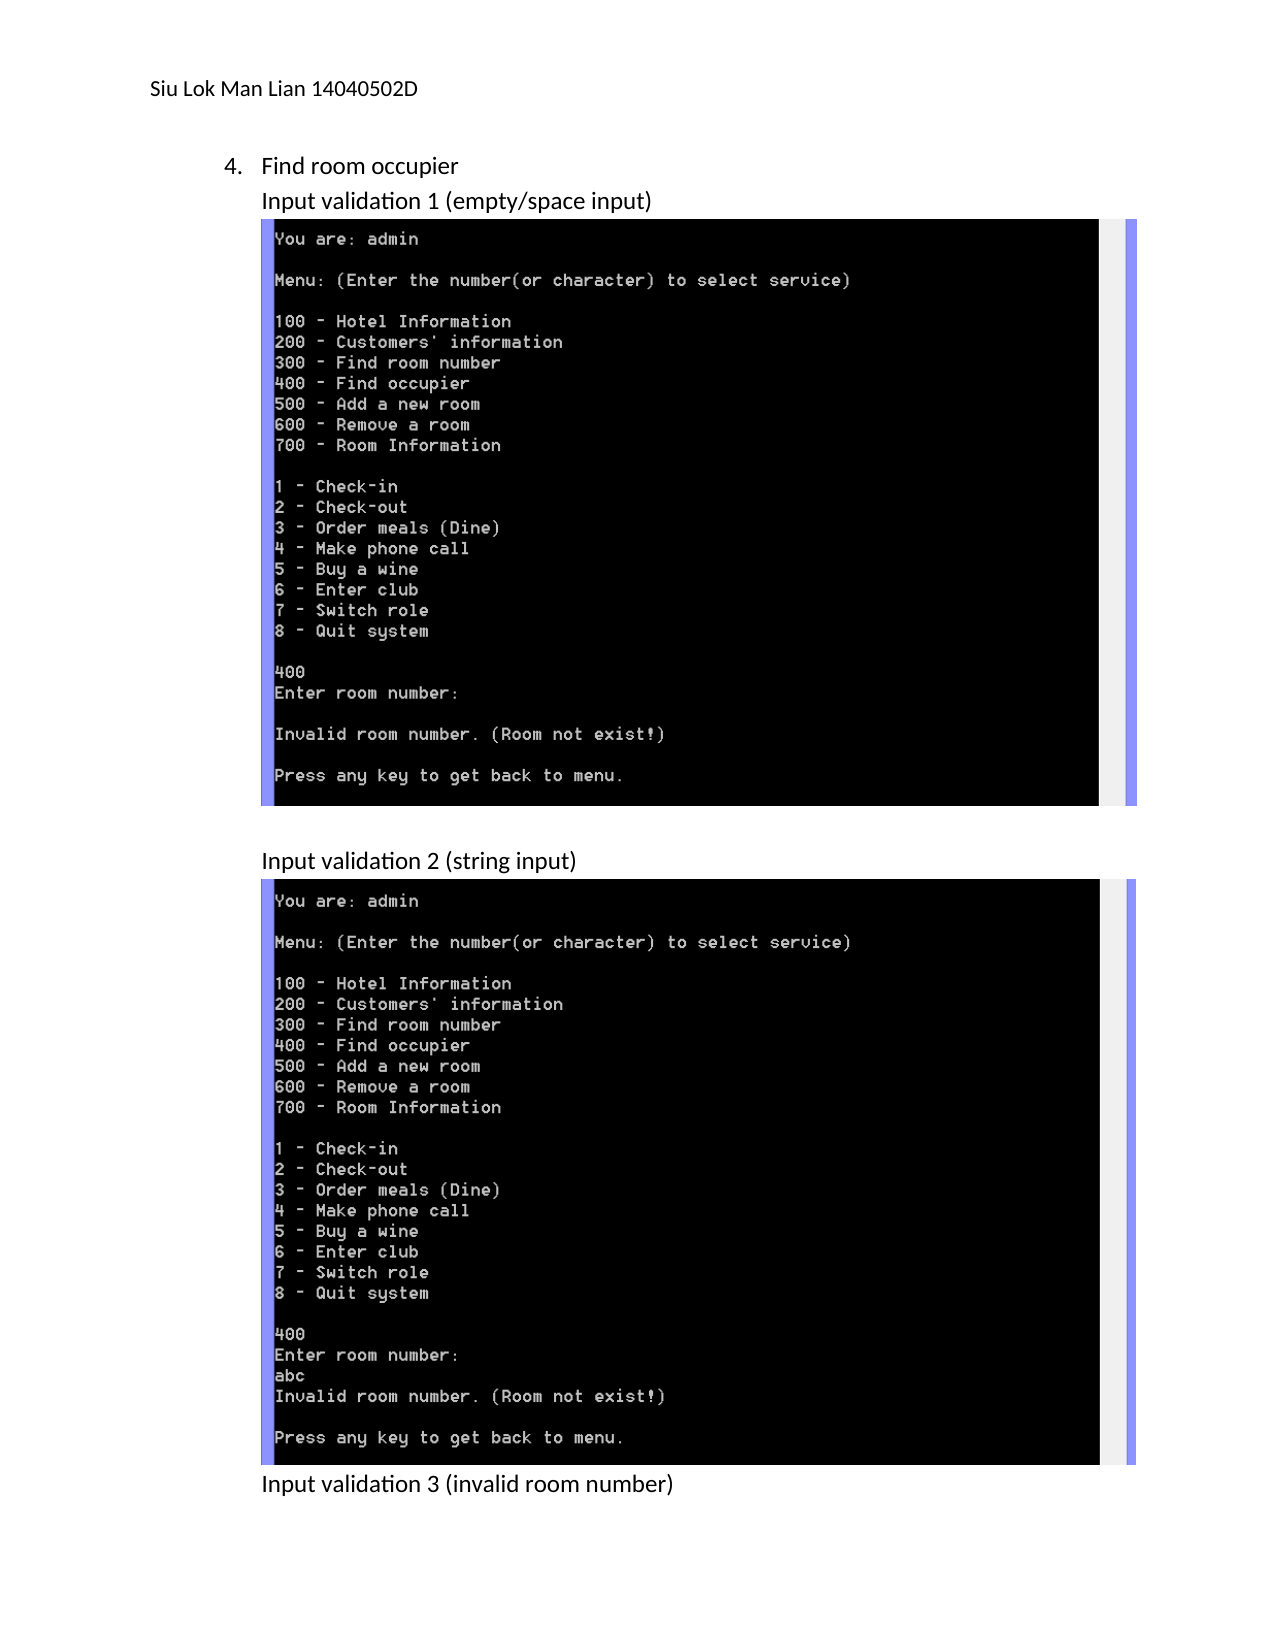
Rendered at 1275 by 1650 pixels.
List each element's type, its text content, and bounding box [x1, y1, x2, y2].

list Input validation 3 (invalid room number) [261, 1468, 1125, 1499]
list Input validation 2 (string input) [261, 845, 1125, 875]
picture [261, 219, 1137, 806]
list Input validation 1 (empty/space input) [261, 185, 1125, 216]
list Find room occupier [224, 150, 1125, 181]
picture [261, 879, 1136, 1465]
